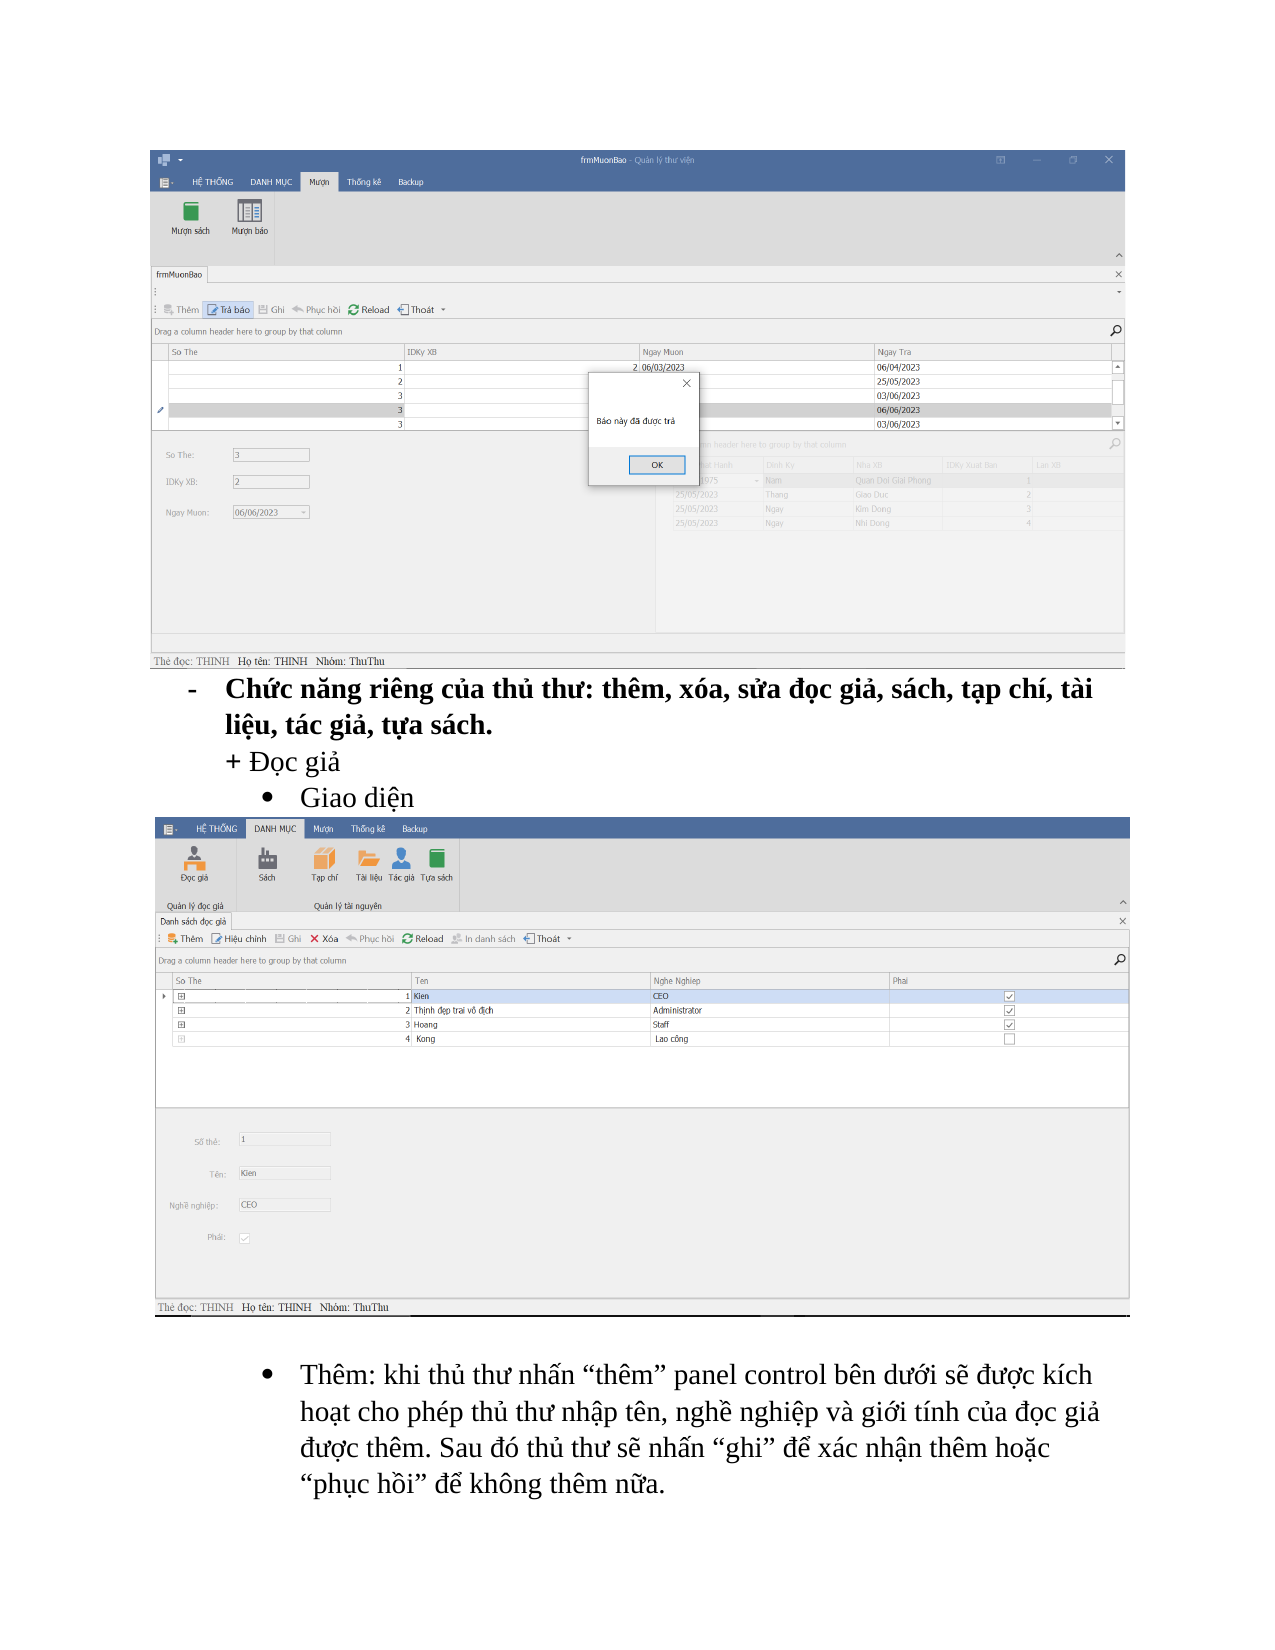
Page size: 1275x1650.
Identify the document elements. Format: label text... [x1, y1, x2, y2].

picture [150, 150, 1125, 669]
list Chức năng riêng của thủ thư: thêm, xóa, sửa đọc giả, sách, tạp chí, tài liệu, tác giả, tựa sách. [187, 669, 1125, 741]
list Giao diện [262, 780, 1125, 813]
picture [155, 817, 1130, 1317]
list Thêm: khi thủ thư nhấn “thêm” panel control bên dưới sẽ được kích hoạt cho phép thủ thư nhập tên, nghề nghiệp và giới tính của đọc giả được thêm. Sau đó thủ thư sẽ nhấn “ghi” để xác nhận thêm hoặc “phục hồi” để không thêm nữa. [262, 1357, 1125, 1499]
list + Đọc giả [225, 744, 1125, 777]
